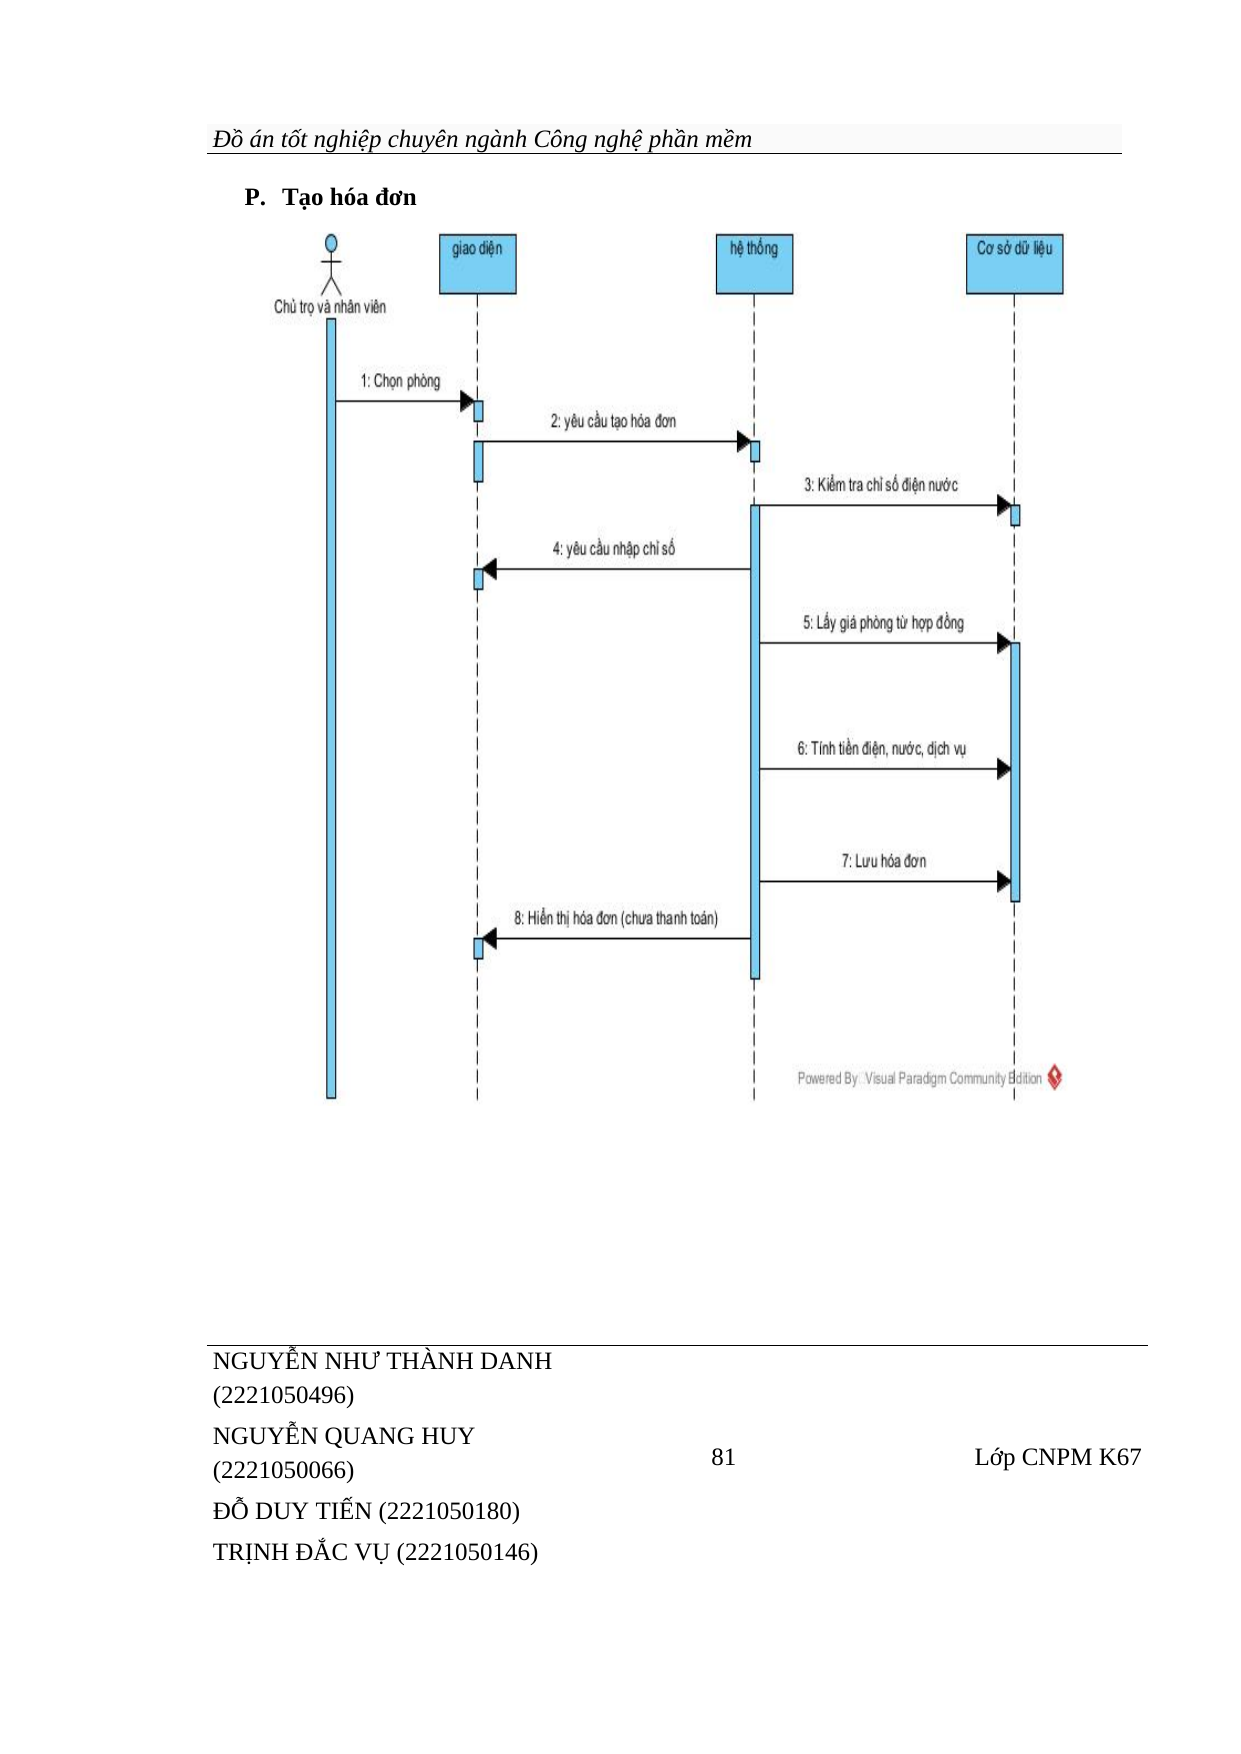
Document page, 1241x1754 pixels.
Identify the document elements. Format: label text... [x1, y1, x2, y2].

subtitle Tạo hóa đơn [244, 182, 1122, 211]
picture [261, 232, 1068, 1106]
